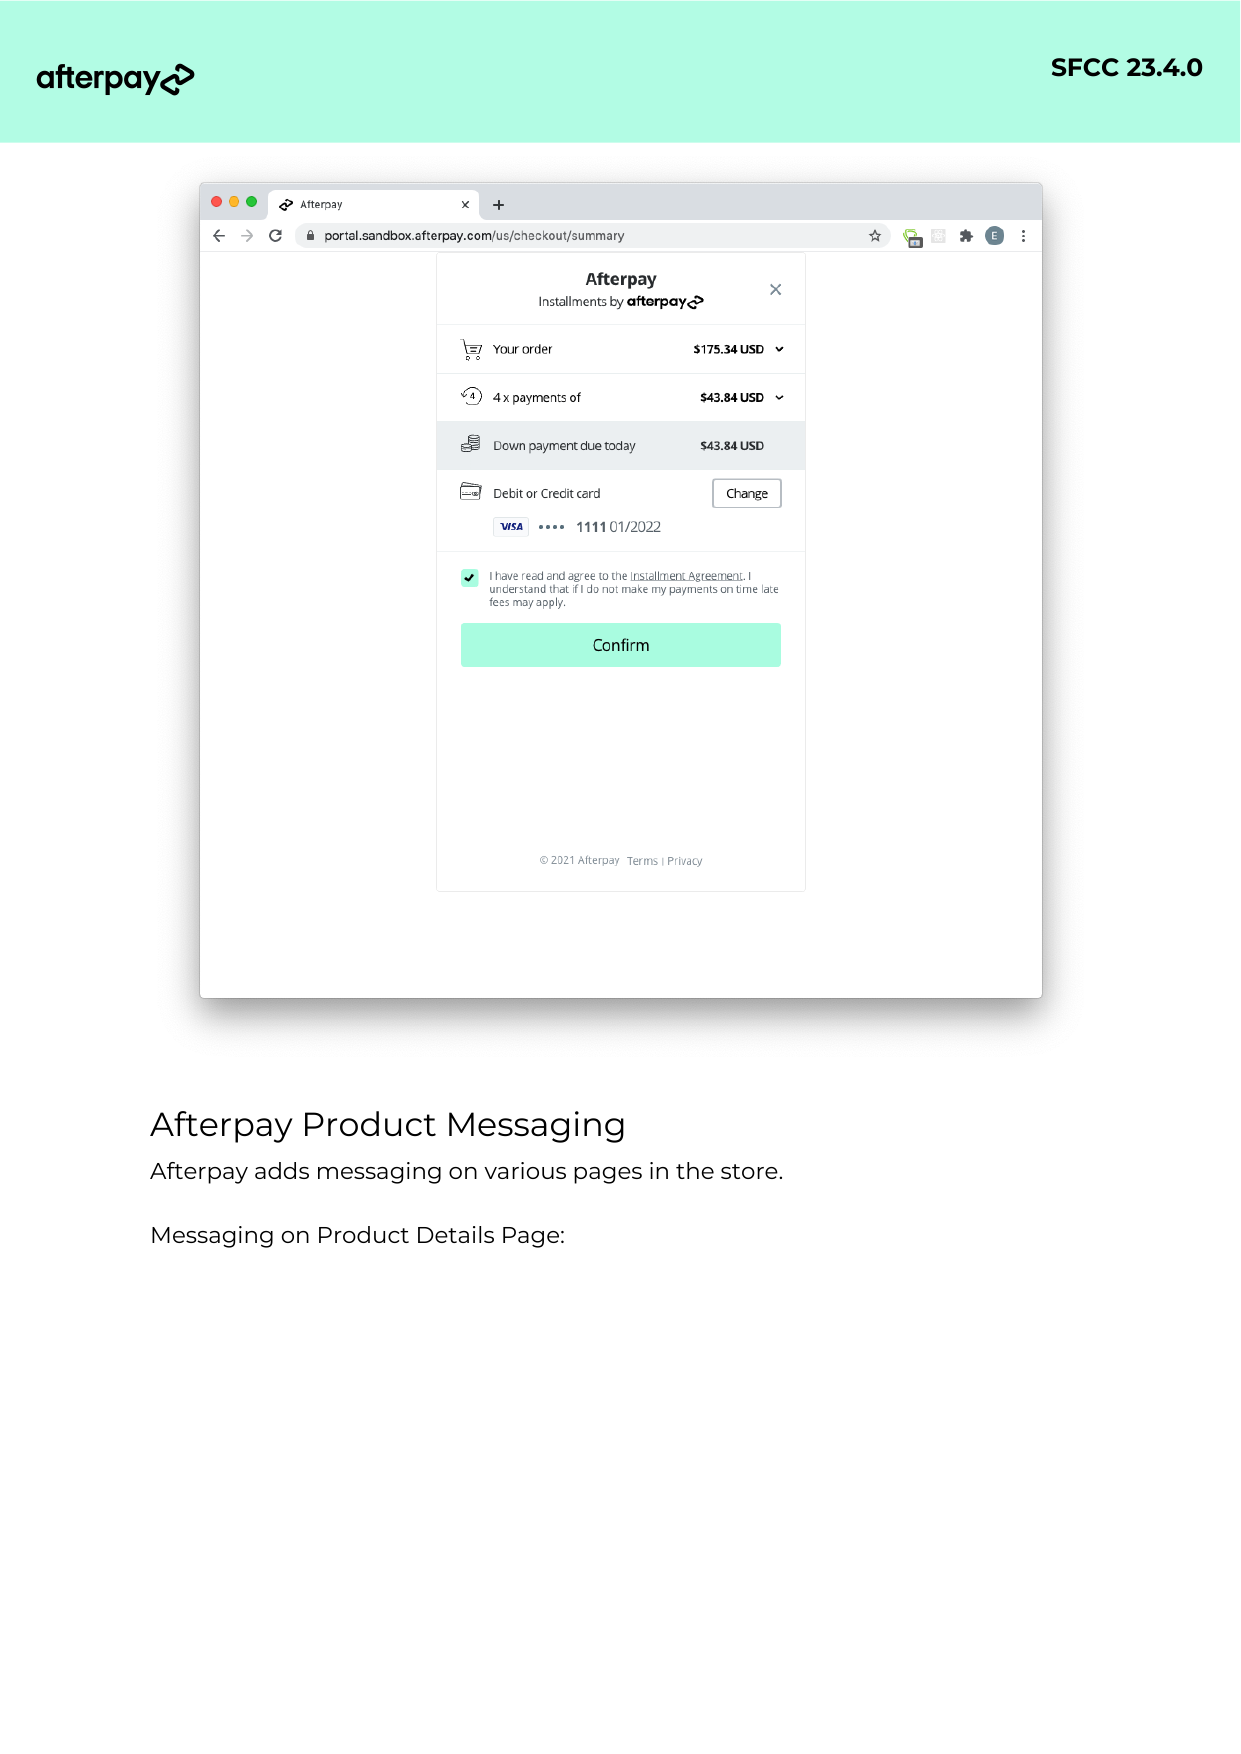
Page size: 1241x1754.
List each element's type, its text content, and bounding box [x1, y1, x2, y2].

text Messaging on Product Details Page: [150, 1221, 1090, 1249]
picture [7, 40, 224, 103]
subtitle Afterpay Product Messaging [150, 1104, 1090, 1144]
text Afterpay adds messaging on various pages in the store. [150, 1157, 1090, 1185]
picture [150, 150, 1091, 1063]
